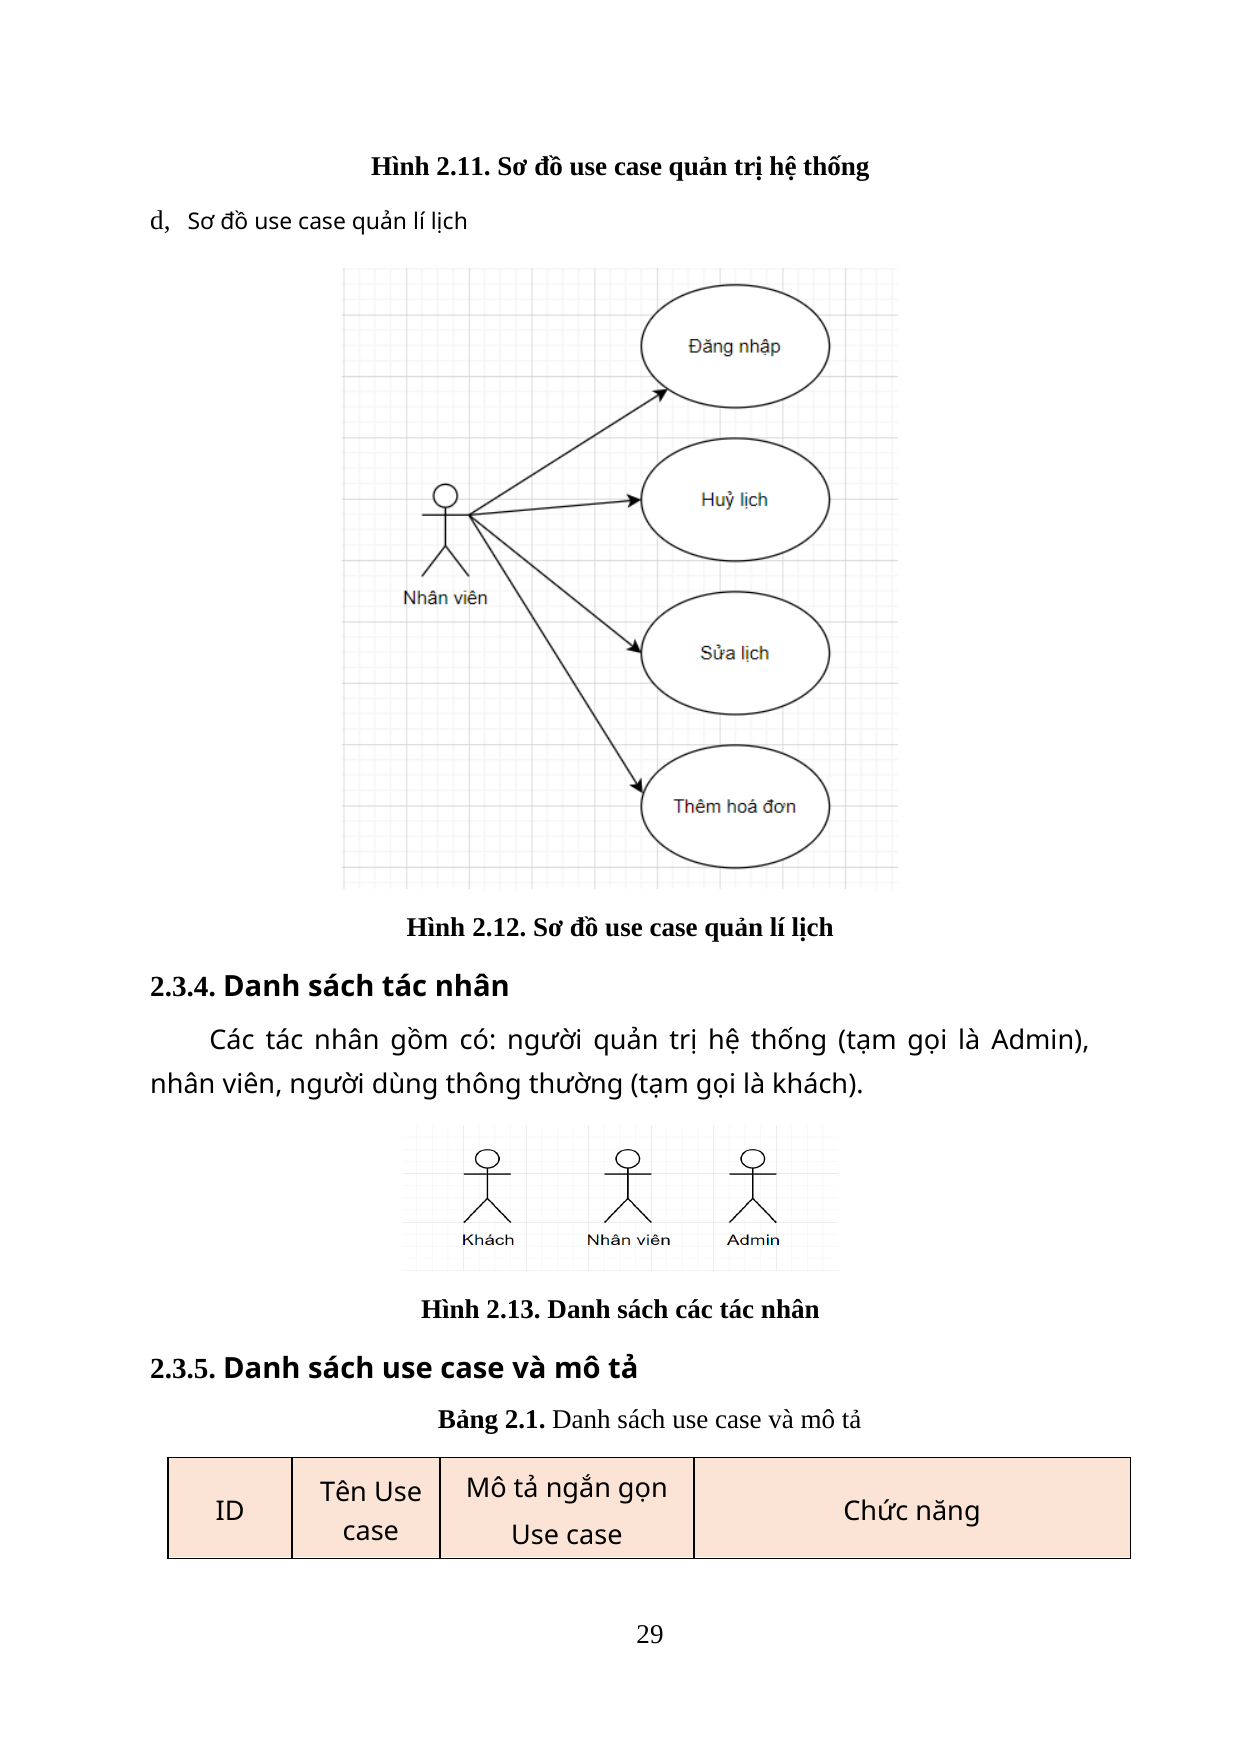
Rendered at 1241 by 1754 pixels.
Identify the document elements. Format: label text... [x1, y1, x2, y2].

subtitle Danh sách use case và mô tả [150, 1347, 1090, 1387]
table_header Mô tả ngắn gọn Use case [441, 1458, 693, 1557]
table_header Tên Use case [293, 1458, 439, 1557]
text Bảng 2.1. Danh sách use case và mô tả [150, 1403, 1090, 1434]
table_header Chức năng [695, 1458, 1130, 1557]
picture [342, 268, 899, 889]
list Sơ đồ use case quản lí lịch [150, 204, 1090, 236]
picture [402, 1125, 838, 1271]
text Các tác nhân gồm có: người quản trị hệ thống (tạm gọi là Admin), nhân viên, người dùng thông thường (tạm gọi là khách). [150, 1021, 1090, 1102]
table_header ID [169, 1458, 291, 1557]
subtitle Danh sách tác nhân [150, 965, 1090, 1005]
